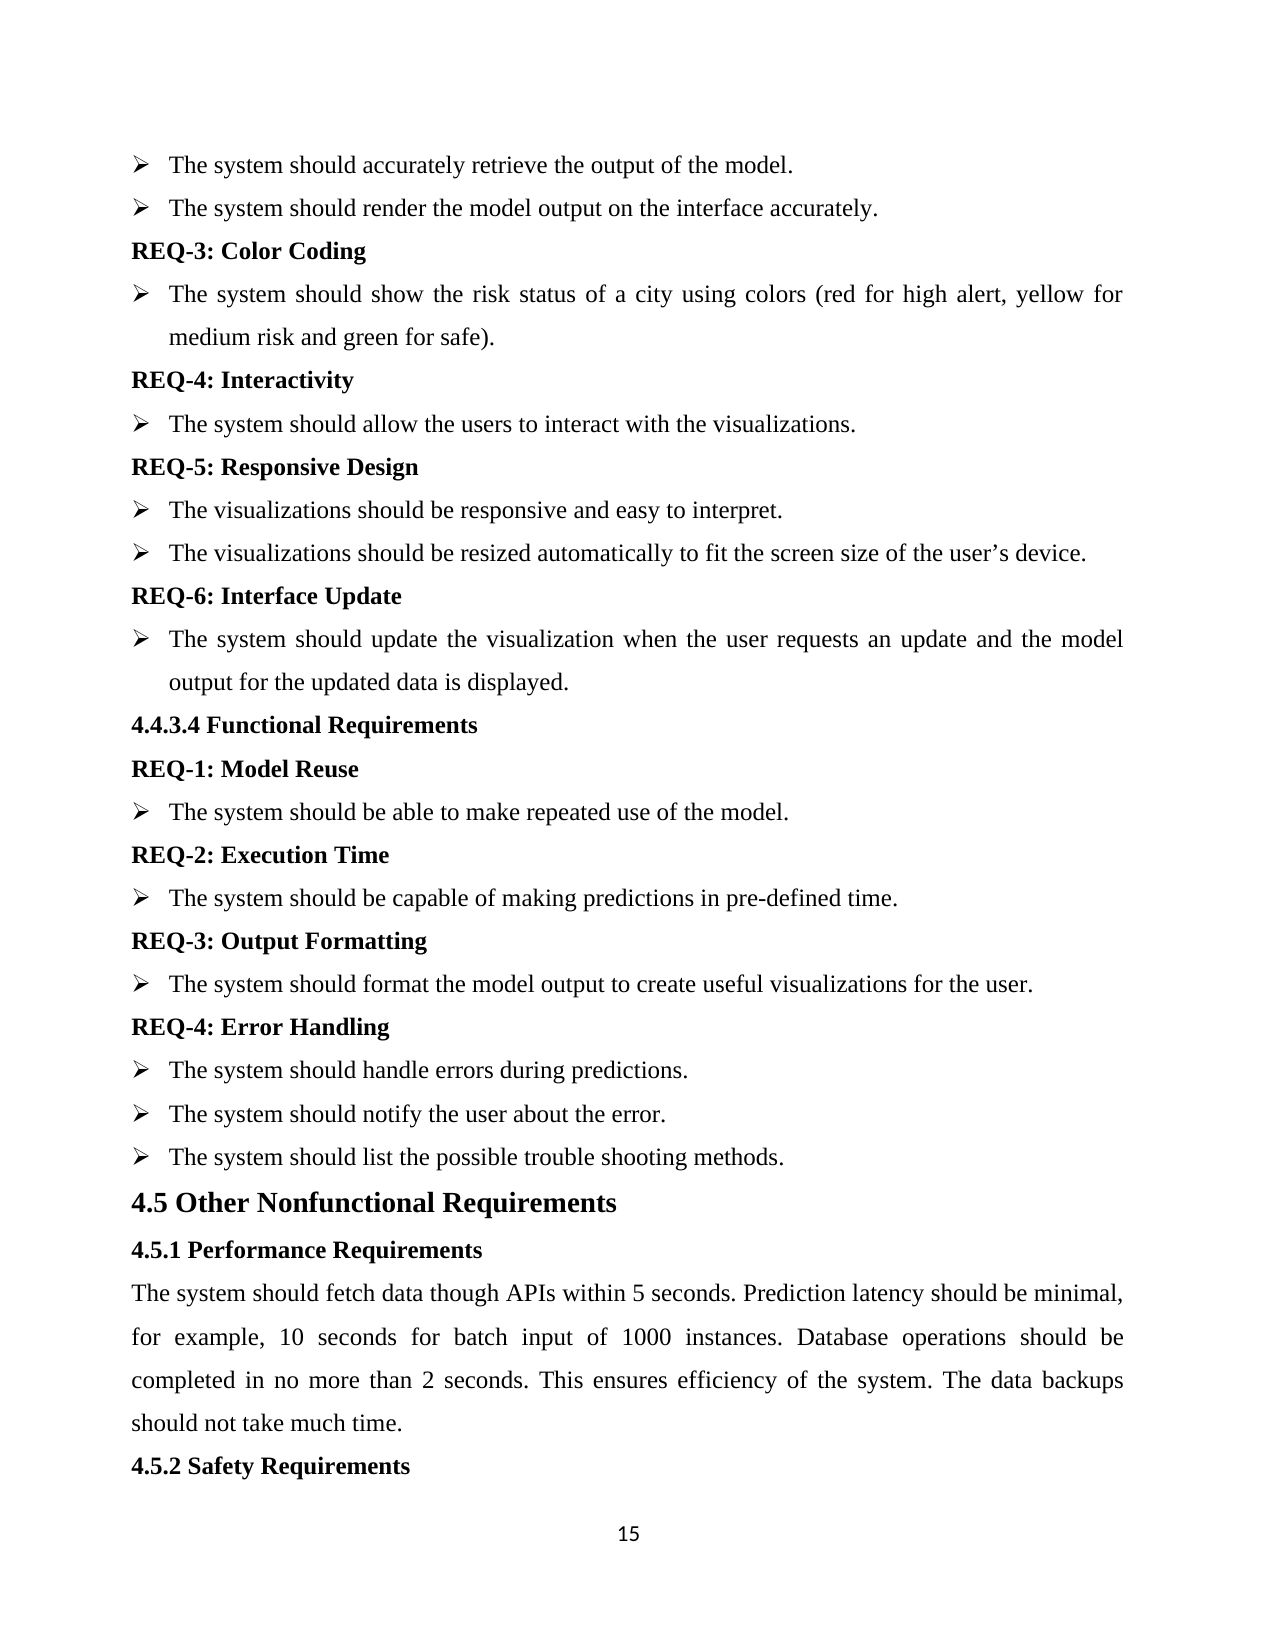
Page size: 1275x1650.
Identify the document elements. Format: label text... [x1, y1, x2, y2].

text 4.5 Other Nonfunctional Requirements [131, 1185, 1125, 1218]
list The visualizations should be responsive and easy to interpret. [131, 495, 1125, 524]
list The system should format the model output to create useful visualizations for the user. [131, 969, 1125, 998]
text 4.5.1 Performance Requirements [131, 1235, 1125, 1264]
text REQ-3: Color Coding [131, 236, 1125, 265]
list The system should accurately retrieve the output of the model. [131, 150, 1125, 179]
list The system should handle errors during predictions. [131, 1056, 1125, 1084]
list The system should list the possible trouble shooting methods. [131, 1142, 1125, 1171]
text 4.4.3.4 Functional Requirements [131, 711, 1125, 739]
list The system should render the model output on the interface accurately. [131, 193, 1125, 222]
list The system should be able to make repeated use of the model. [131, 797, 1125, 826]
text REQ-3: Output Formatting [131, 926, 1125, 955]
text REQ-4: Error Handling [131, 1012, 1125, 1041]
list The system should be capable of making predictions in pre-defined time. [131, 883, 1125, 912]
list The system should show the risk status of a city using colors (red for high alert, yellow for medium risk and green for safe). [131, 279, 1125, 351]
text 4.5.2 Safety Requirements [131, 1451, 1125, 1480]
text REQ-1: Model Reuse [131, 754, 1125, 782]
text The system should fetch data though APIs within 5 seconds. Prediction latency should be minimal, for example, 10 seconds for batch input of 1000 instances. Database operations should be completed in no more than 2 seconds. This ensures efficiency of the system. The data backups should not take much time. [131, 1278, 1125, 1437]
text REQ-2: Execution Time [131, 840, 1125, 869]
list The system should allow the users to interact with the visualizations. [131, 409, 1125, 437]
text REQ-6: Interface Update [131, 581, 1125, 610]
list The visualizations should be resized automatically to fit the screen size of the user’s device. [131, 538, 1125, 567]
text REQ-5: Responsive Design [131, 452, 1125, 481]
list The system should notify the user about the error. [131, 1099, 1125, 1127]
text REQ-4: Interactivity [131, 366, 1125, 394]
list The system should update the visualization when the user requests an update and the model output for the updated data is displayed. [131, 624, 1125, 696]
